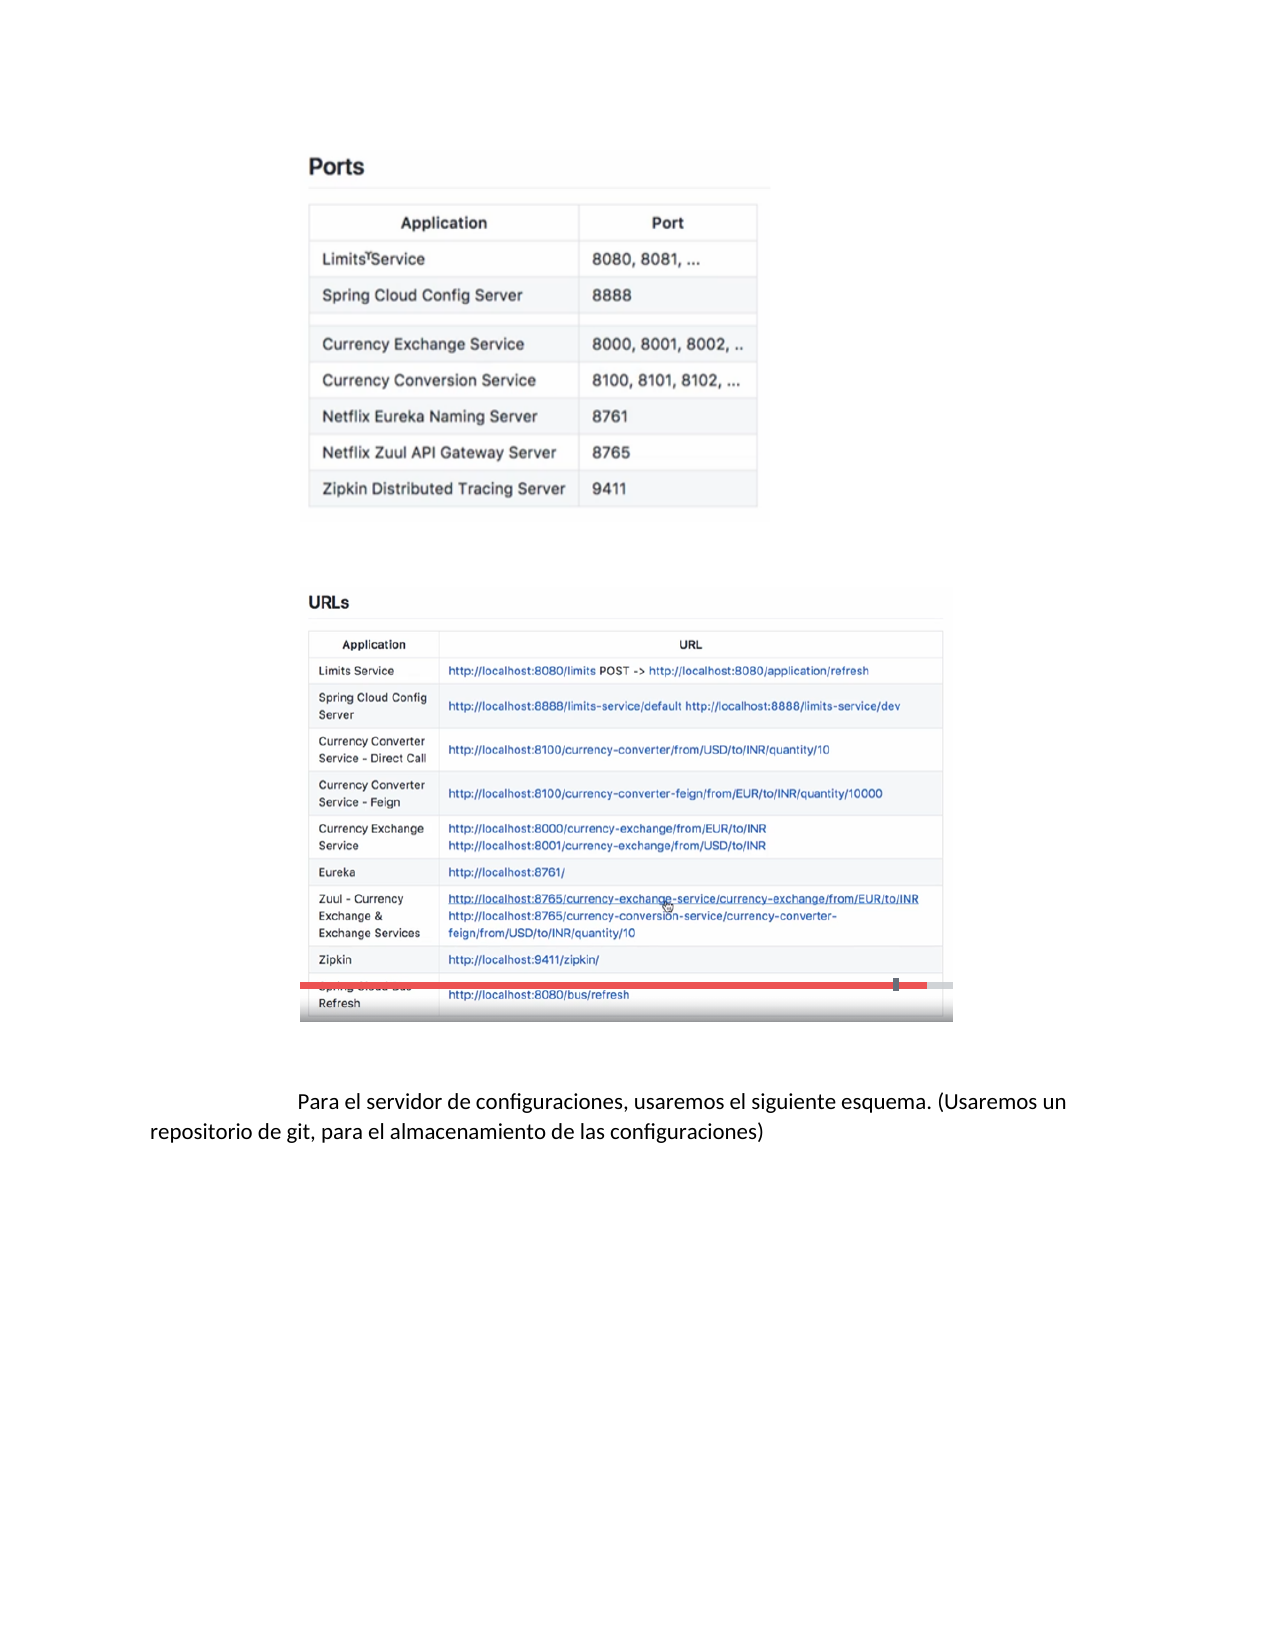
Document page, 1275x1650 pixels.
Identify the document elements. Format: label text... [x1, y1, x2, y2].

picture [300, 587, 953, 1022]
text Para el servidor de configuraciones, usaremos el siguiente esquema. (Usaremos un repositorio de git, para el almacenamiento de las configuraciones) [150, 1087, 1125, 1145]
picture [300, 150, 771, 522]
